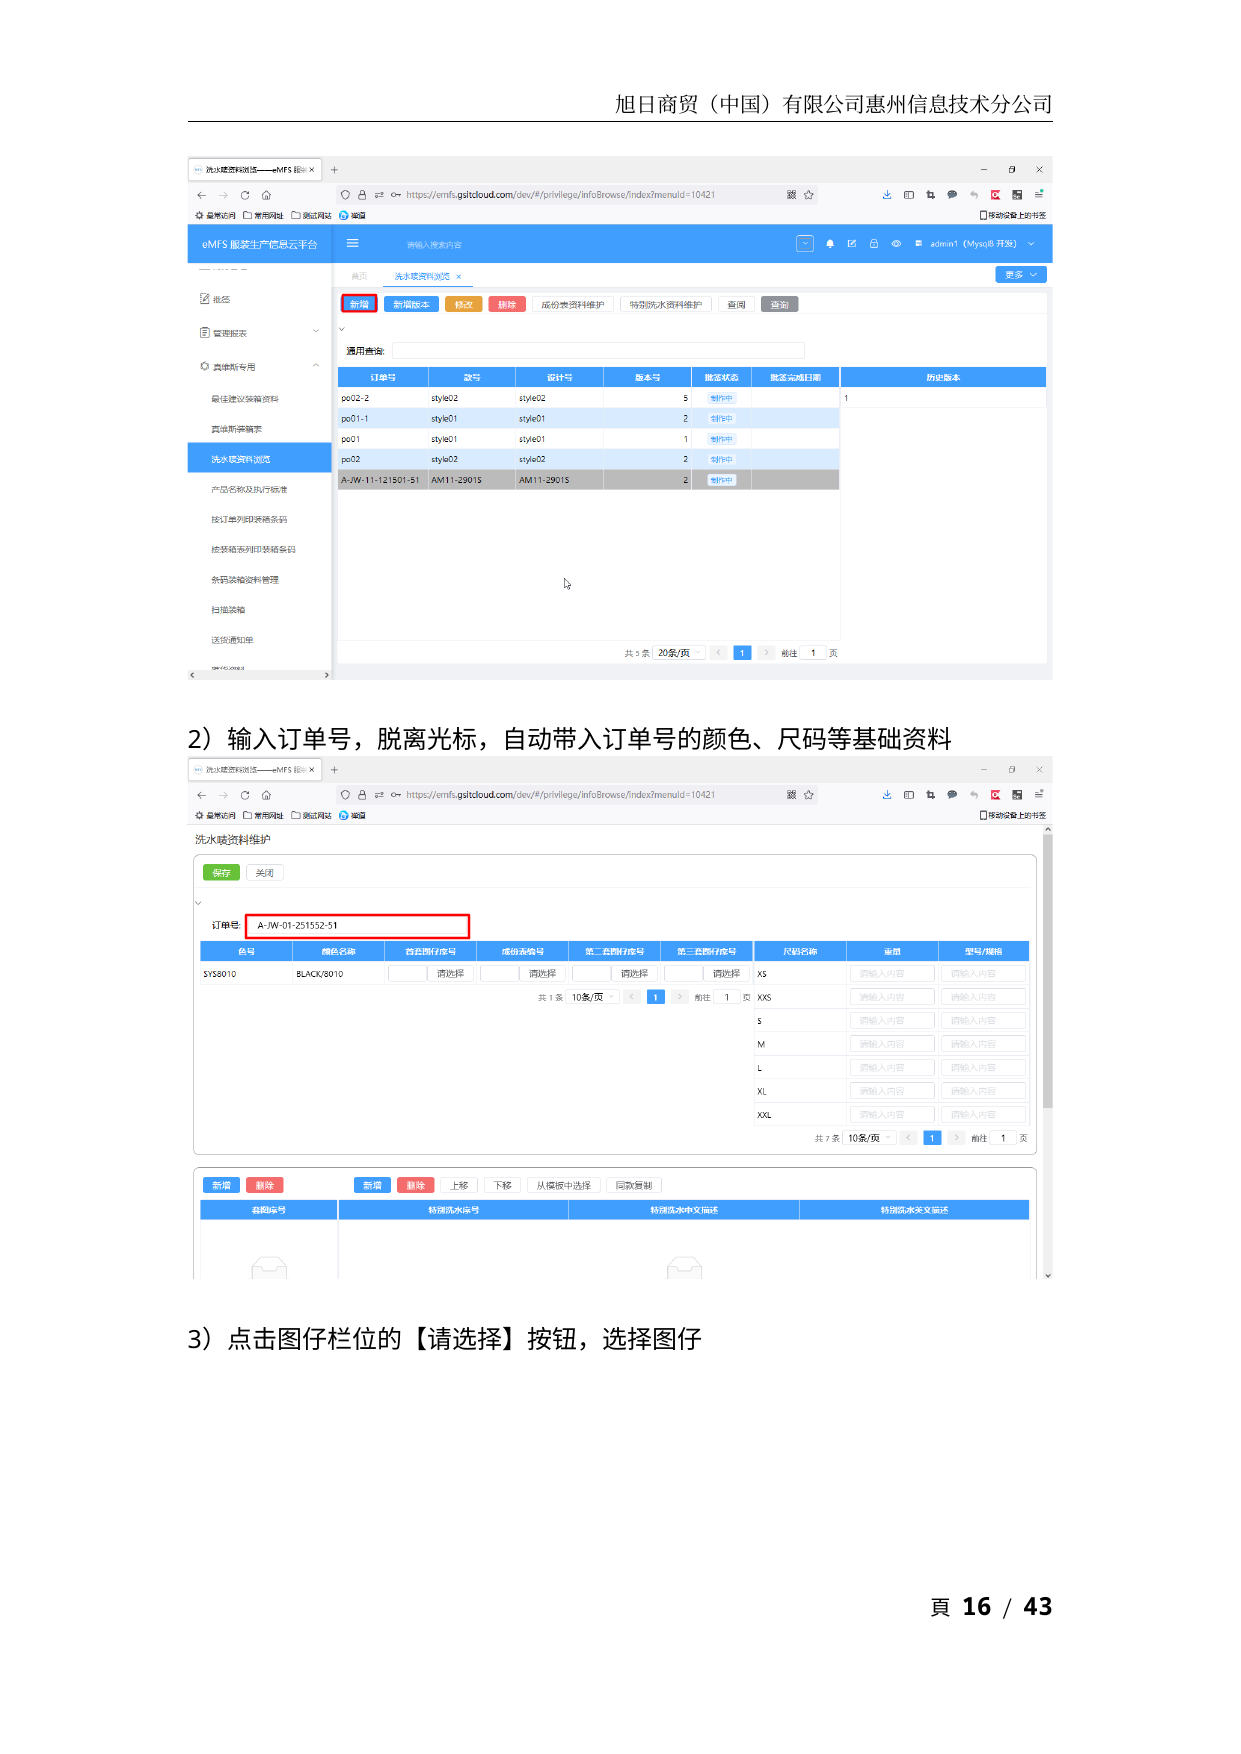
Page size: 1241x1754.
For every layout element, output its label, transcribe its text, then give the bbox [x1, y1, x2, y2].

text 3）点击图仔栏位的【请选择】按钮，选择图仔 [187, 1319, 1053, 1357]
picture [187, 756, 1053, 1279]
text 2）输入订单号，脱离光标，自动带入订单号的颜色、尺码等基础资料 [187, 719, 1053, 756]
picture [187, 156, 1053, 680]
